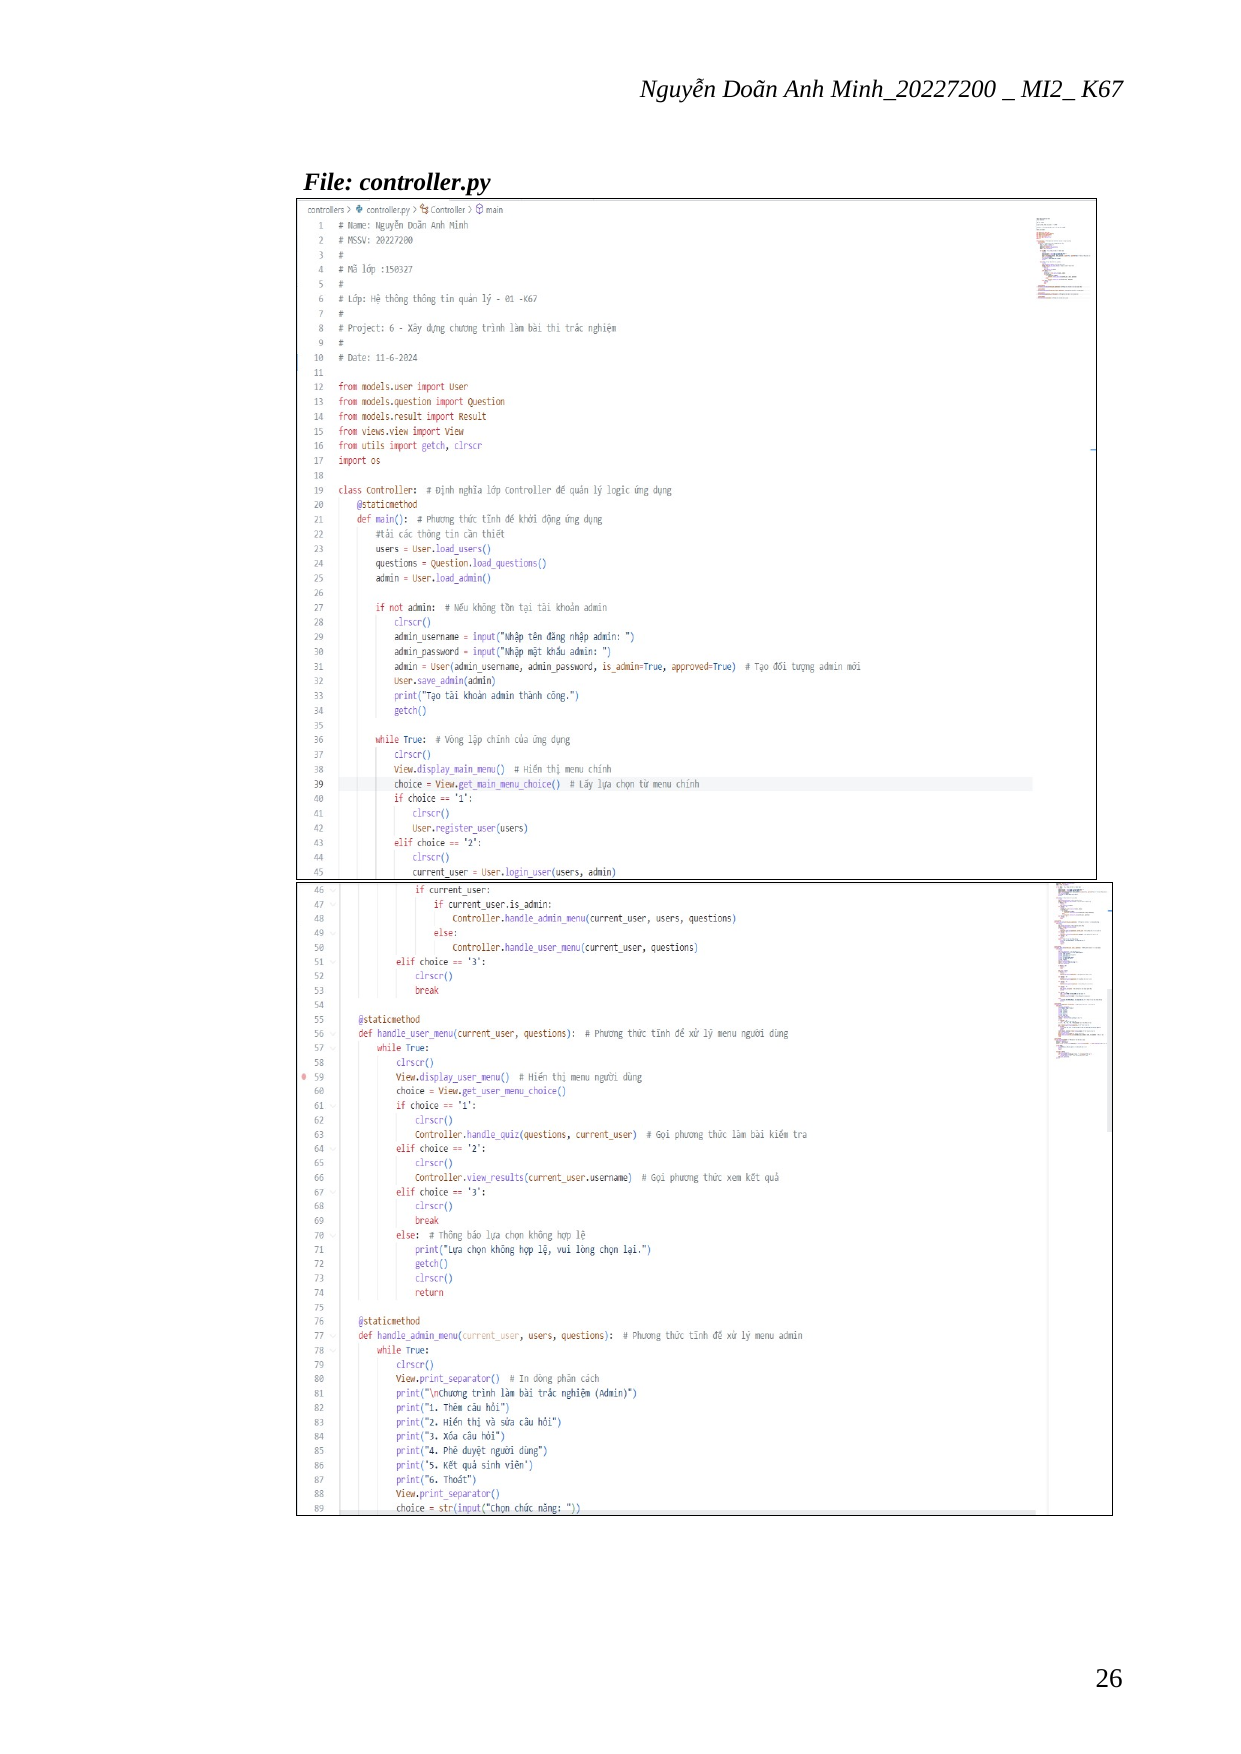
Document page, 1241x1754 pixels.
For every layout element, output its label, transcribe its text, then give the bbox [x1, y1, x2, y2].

picture [297, 883, 1112, 1515]
picture [297, 199, 1096, 879]
text File: controller.py [303, 167, 1146, 196]
